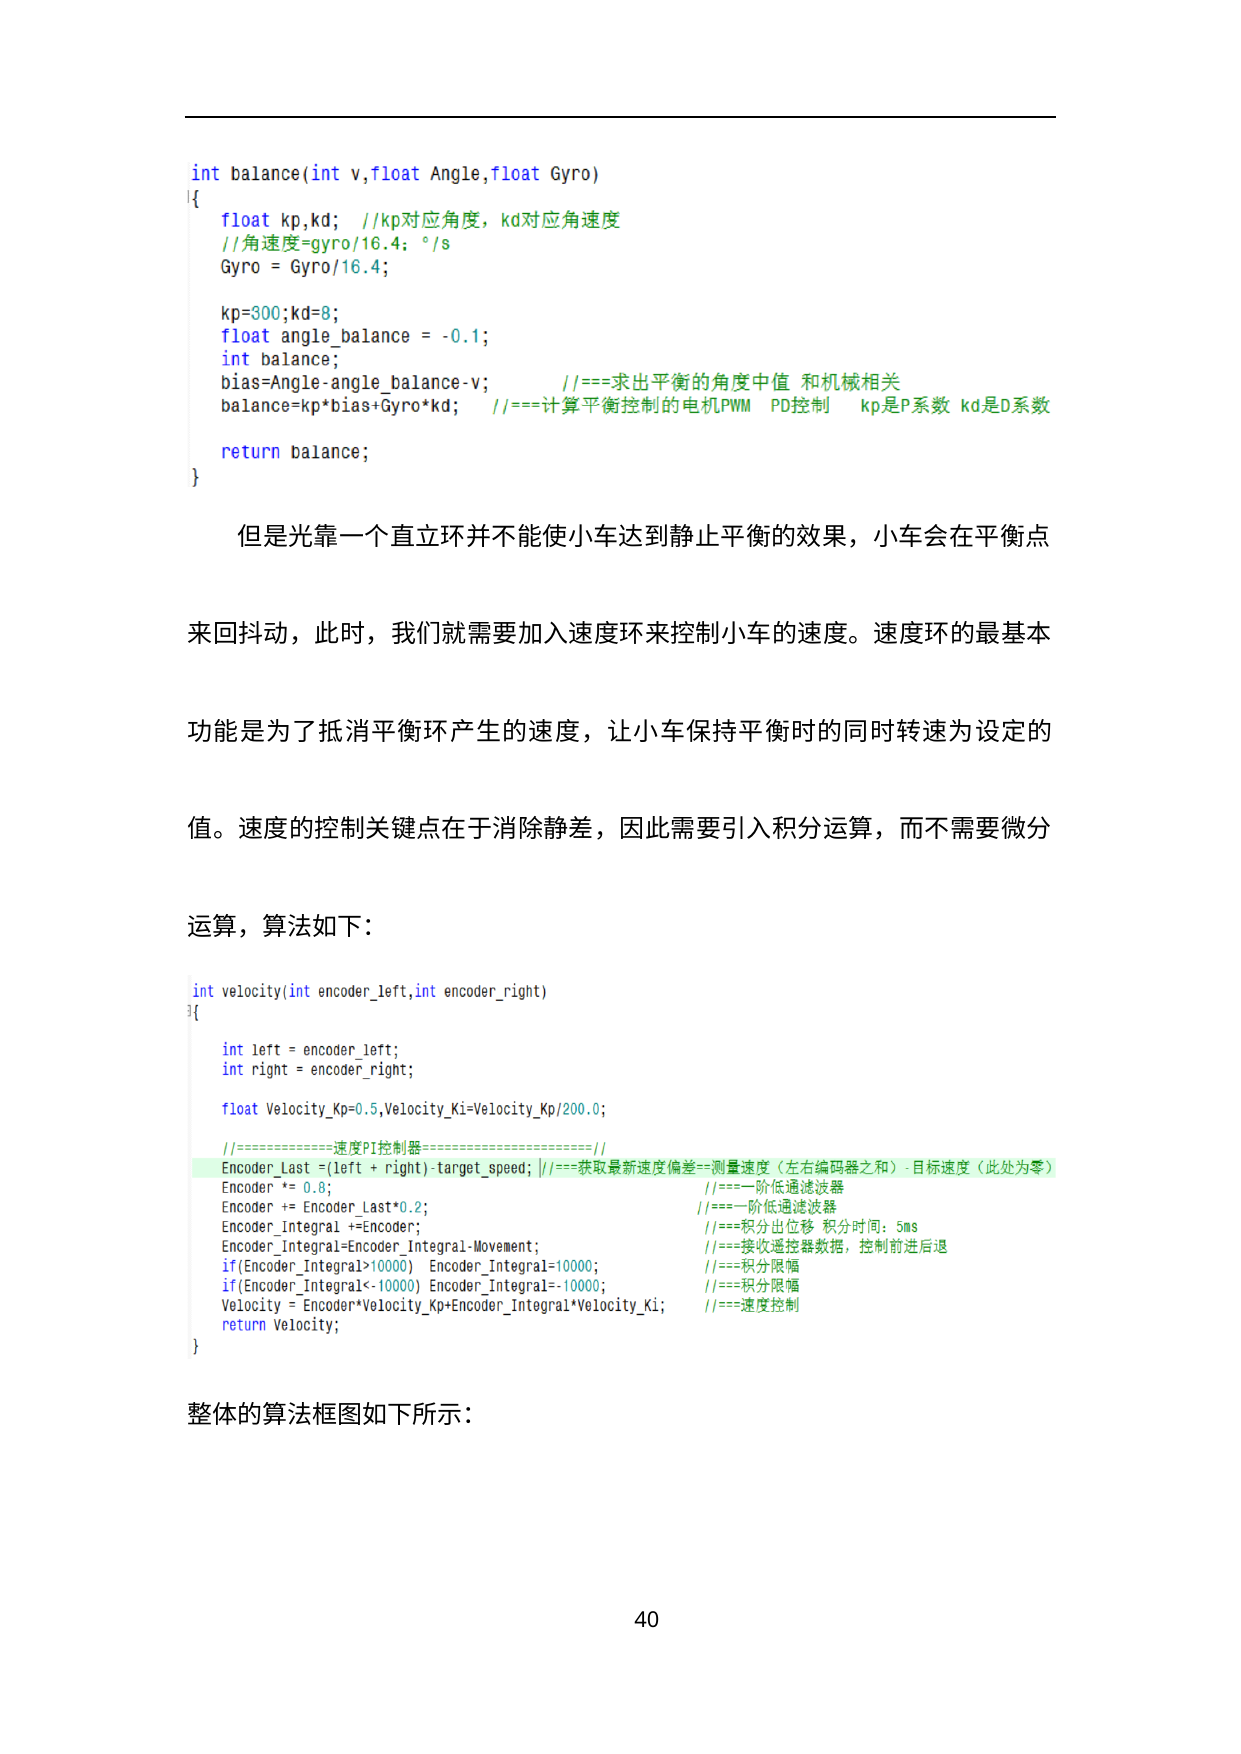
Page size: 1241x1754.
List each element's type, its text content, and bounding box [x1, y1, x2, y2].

picture [187, 162, 1053, 487]
text 但是光靠一个直立环并不能使小车达到静止平衡的效果，小车会在平衡点来回抖动，此时，我们就需要加入速度环来控制小车的速度。速度环的最基本功能是为了抵消平衡环产生的速度，让小车保持平衡时的同时转速为设定的值。速度的控制关键点在于消除静差，因此需要引入积分运算，而不需要微分运算，算法如下： [187, 502, 1053, 957]
text 整体的算法框图如下所示： [187, 1380, 1053, 1445]
picture [187, 975, 1056, 1359]
